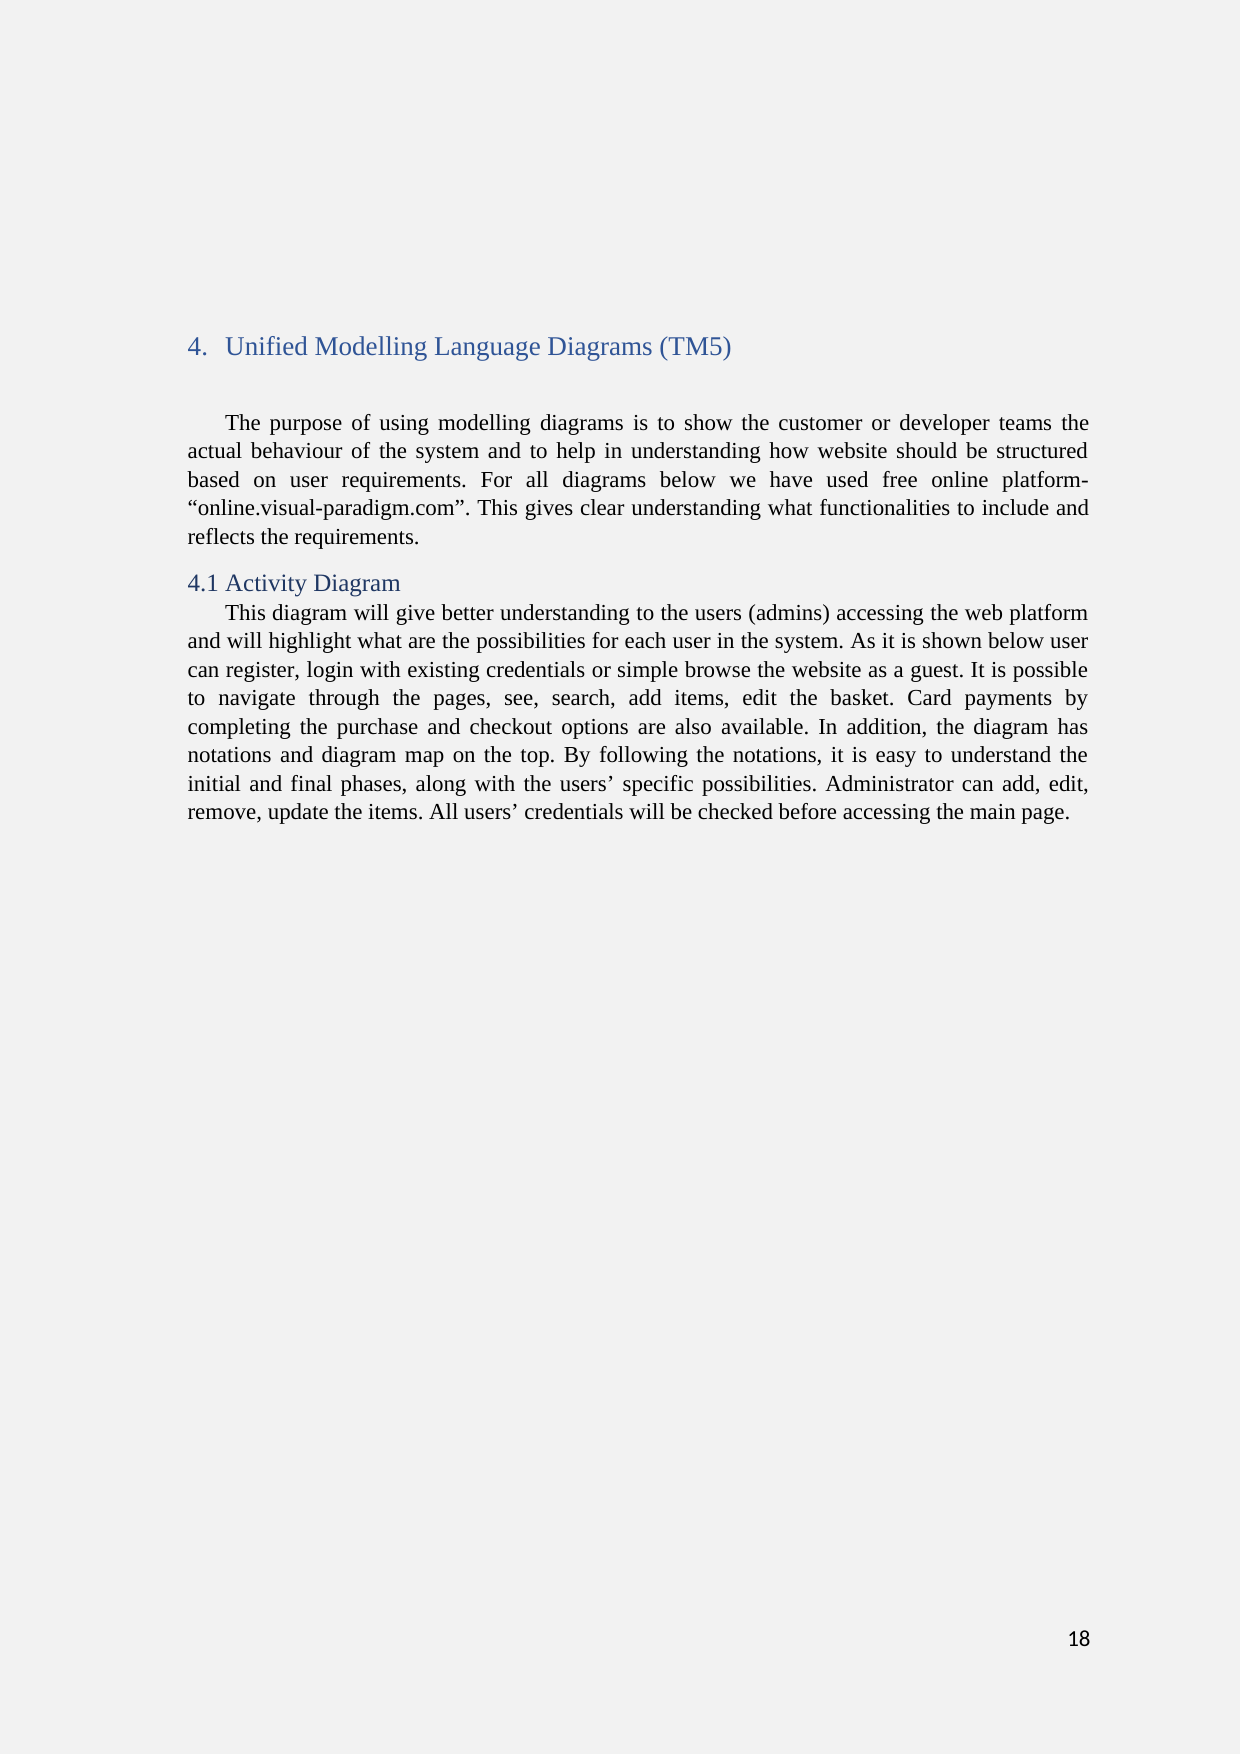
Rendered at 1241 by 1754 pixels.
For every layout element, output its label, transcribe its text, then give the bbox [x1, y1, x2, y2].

subtitle 4.1 Activity Diagram [150, 568, 1090, 597]
text The purpose of using modelling diagrams is to show the customer or developer teams the actual behaviour of the system and to help in understanding how website should be structured based on user requirements. For all diagrams below we have used free online platform- “online.visual-paradigm.com”. This gives clear understanding what functionalities to include and reflects the requirements. [187, 409, 1090, 549]
subtitle Unified Modelling Language Diagrams (TM5) [187, 330, 1090, 362]
text This diagram will give better understanding to the users (admins) accessing the web platform and will highlight what are the possibilities for each user in the system. As it is shown below user can register, login with existing credentials or simple browse the website as a guest. It is possible to navigate through the pages, see, search, add items, edit the basket. Card payments by completing the purchase and checkout options are also available. In addition, the diagram has notations and diagram map on the top. By following the notations, it is easy to understand the initial and final phases, along with the users’ specific possibilities. Administrator can add, edit, remove, update the items. All users’ credentials will be checked before accessing the main page. [187, 599, 1090, 824]
